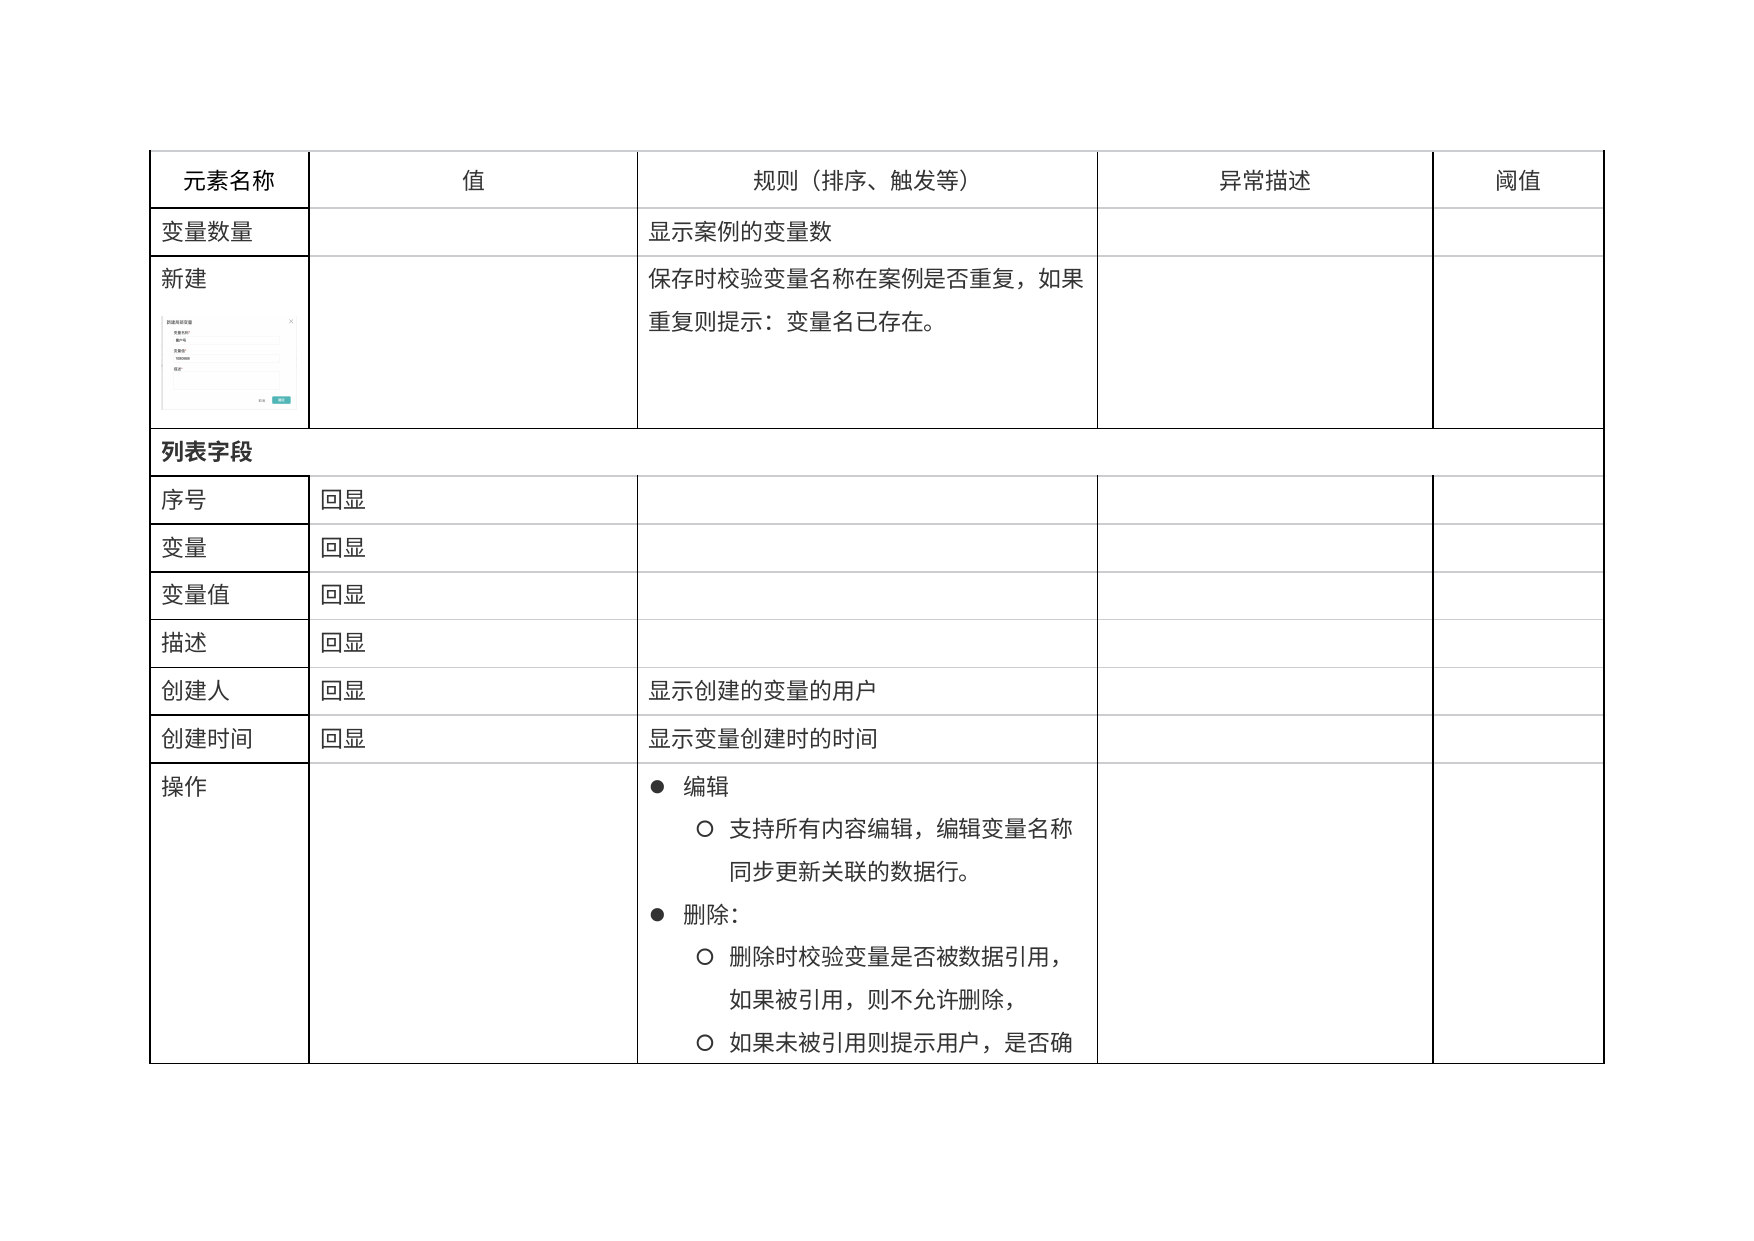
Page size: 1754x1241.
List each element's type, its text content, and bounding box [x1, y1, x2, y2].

table_cell 规则（排序、触发等） [638, 152, 1097, 207]
table_cell [310, 257, 637, 427]
table_cell 值 [310, 152, 637, 207]
table_cell 回显 [310, 573, 637, 619]
table_cell 操作 [151, 764, 308, 1063]
table_cell 创建时间 [151, 716, 308, 762]
table_cell 创建人 [151, 668, 308, 714]
table_cell 保存时校验变量名称在案例是否重复，如果重复则提示：变量名已存在。 [638, 257, 1097, 427]
table_cell [638, 525, 1097, 571]
table_cell [1098, 668, 1432, 714]
table_cell [1098, 716, 1432, 762]
picture [161, 316, 297, 410]
table_cell [638, 573, 1097, 619]
table_cell [1434, 620, 1603, 667]
table_cell 回显 [310, 620, 637, 667]
table_cell [1434, 477, 1603, 523]
table_cell [1098, 764, 1432, 1063]
table_cell [1434, 764, 1603, 1063]
table_cell [1434, 257, 1603, 427]
table_cell 新建 [151, 257, 308, 427]
table_cell 变量 [151, 525, 308, 571]
table_cell 列表字段 [151, 429, 1603, 475]
table_cell 元素名称 [151, 152, 308, 207]
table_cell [638, 764, 1097, 1063]
table_cell [1434, 668, 1603, 714]
table_cell 变量数量 [151, 209, 308, 255]
table_cell [1098, 573, 1432, 619]
table_cell [1098, 257, 1432, 427]
table_cell 回显 [310, 668, 637, 714]
table_cell 显示创建的变量的用户 [638, 668, 1097, 714]
table_cell 描述 [151, 620, 308, 667]
table_cell [1098, 620, 1432, 667]
table_cell [1434, 209, 1603, 255]
table_cell 变量值 [151, 573, 308, 619]
table_cell [310, 764, 637, 1063]
table_cell 阈值 [1434, 152, 1603, 207]
table_cell 回显 [310, 477, 637, 523]
table_cell 显示变量创建时的时间 [638, 716, 1097, 762]
table_cell [638, 477, 1097, 523]
table_cell 序号 [151, 477, 308, 523]
table_cell [1098, 477, 1432, 523]
table_cell 异常描述 [1098, 152, 1432, 207]
table_cell 显示案例的变量数 [638, 209, 1097, 255]
table_cell [638, 620, 1097, 667]
table_cell [1434, 525, 1603, 571]
table_cell [1098, 209, 1432, 255]
table_cell [1098, 525, 1432, 571]
table_cell [1434, 716, 1603, 762]
table_cell [1434, 573, 1603, 619]
table_cell 回显 [310, 716, 637, 762]
table_cell [310, 209, 637, 255]
table_cell 回显 [310, 525, 637, 571]
